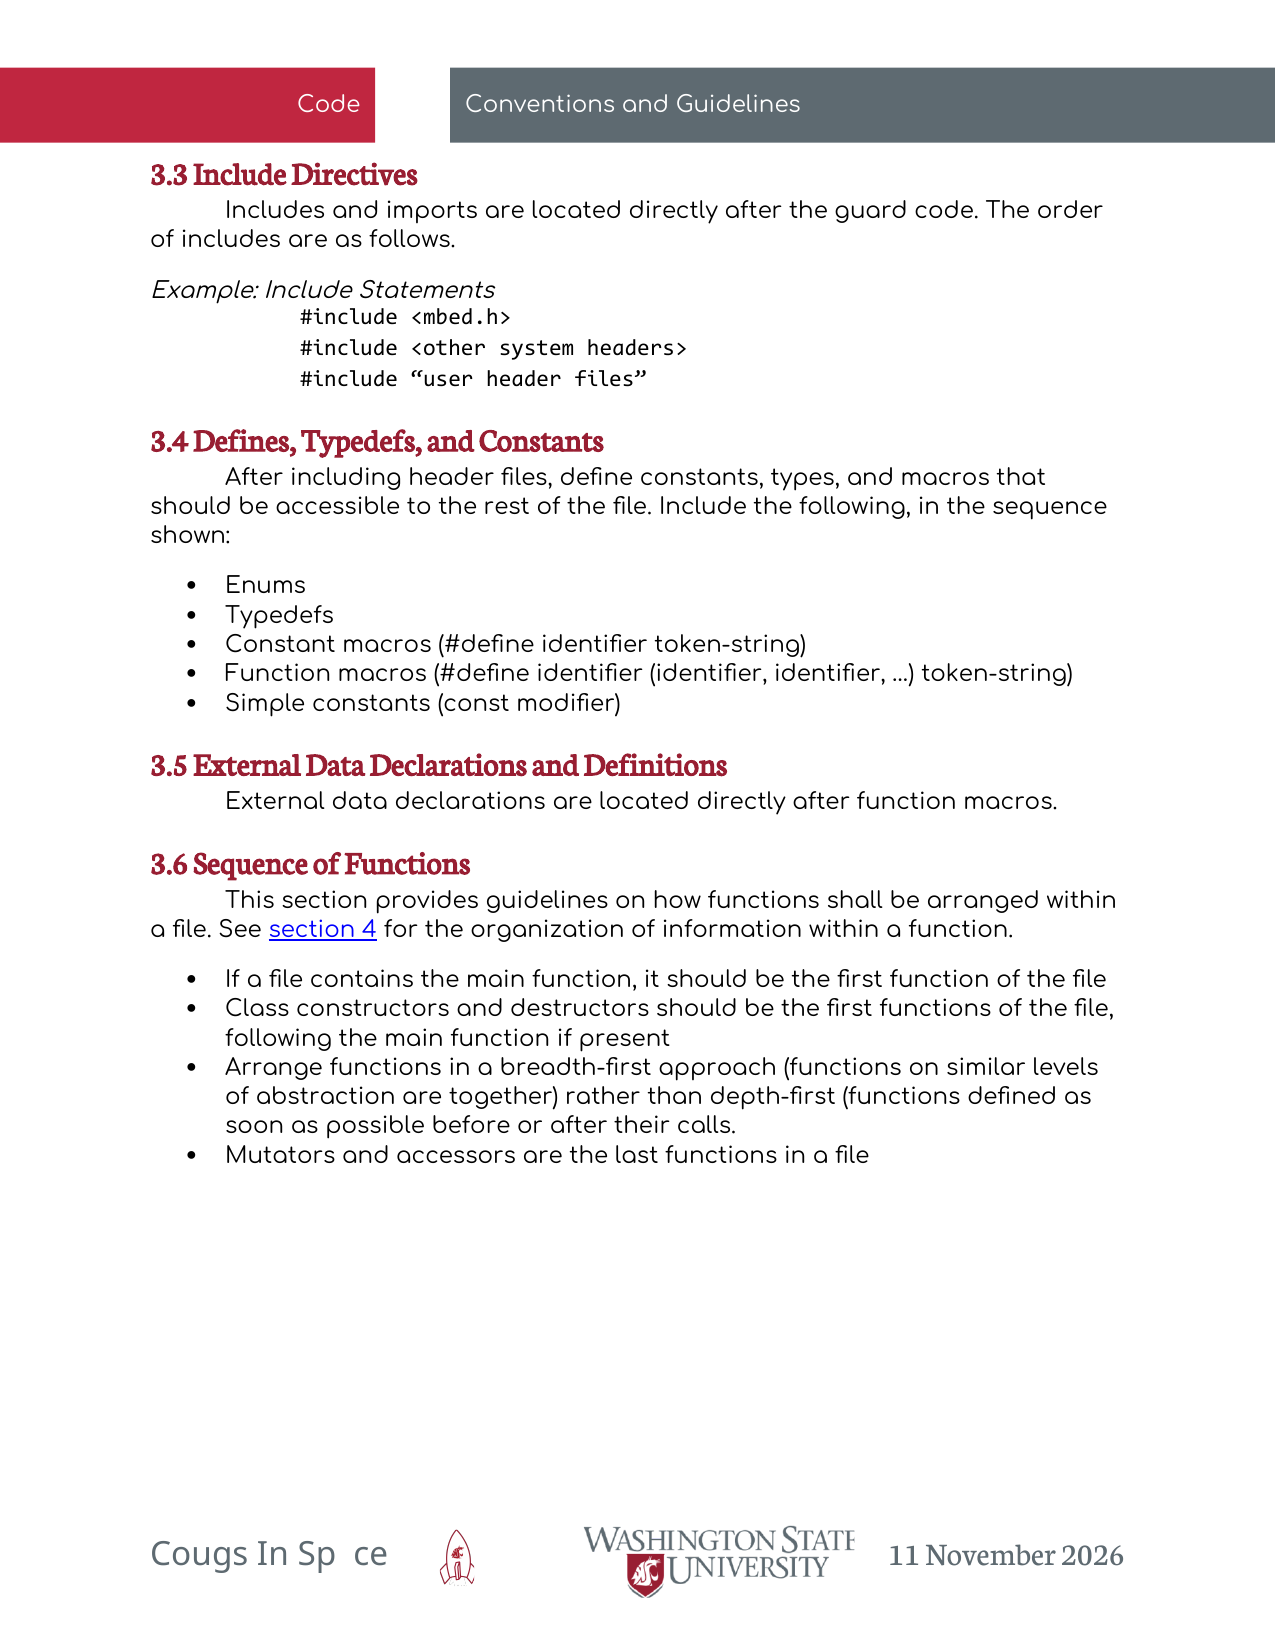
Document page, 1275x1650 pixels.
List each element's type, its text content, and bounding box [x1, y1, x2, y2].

text #include “user header files” [300, 365, 1125, 392]
list Mutators and accessors are the last functions in a file [187, 1143, 1125, 1168]
list If a file contains the main function, it should be the first function of the file [187, 967, 1125, 993]
list Simple constants (const modifier) [187, 691, 1125, 716]
subtitle 3.4 Defines, Typedefs, and Constants [150, 417, 1125, 459]
picture [582, 1525, 854, 1597]
text Example: Include Statements [150, 278, 1125, 303]
text #include <other system headers> [300, 334, 1125, 361]
text Includes and imports are located directly after the guard code. The order of includes are as follows. [150, 198, 1125, 253]
subtitle 3.3 Include Directives [150, 150, 1125, 192]
list Class constructors and destructors should be the first functions of the file, following the main function if present [187, 997, 1125, 1051]
subtitle 3.6 Sequence of Functions [150, 839, 1125, 882]
text This section provides guidelines on how functions shall be arranged within a file. See section 4 for the organization of information within a function. [150, 888, 1125, 943]
list Enums [187, 574, 1125, 599]
picture [439, 1529, 475, 1586]
subtitle 3.5 External Data Declarations and Definitions [150, 741, 1125, 783]
list Function macros (#define identifier (identifier, identifier, …) token-string) [187, 662, 1125, 687]
text External data declarations are located directly after function macros. [150, 789, 1125, 815]
text #include <mbed.h> [300, 303, 1125, 330]
list Typedefs [187, 603, 1125, 628]
list Constant macros (#define identifier token-string) [187, 632, 1125, 658]
text After including header files, define constants, types, and macros that should be accessible to the rest of the file. Include the following, in the sequence shown: [150, 465, 1125, 549]
list Arrange functions in a breadth-first approach (functions on similar levels of abstraction are together) rather than depth-first (functions defined as soon as possible before or after their calls. [187, 1055, 1125, 1139]
